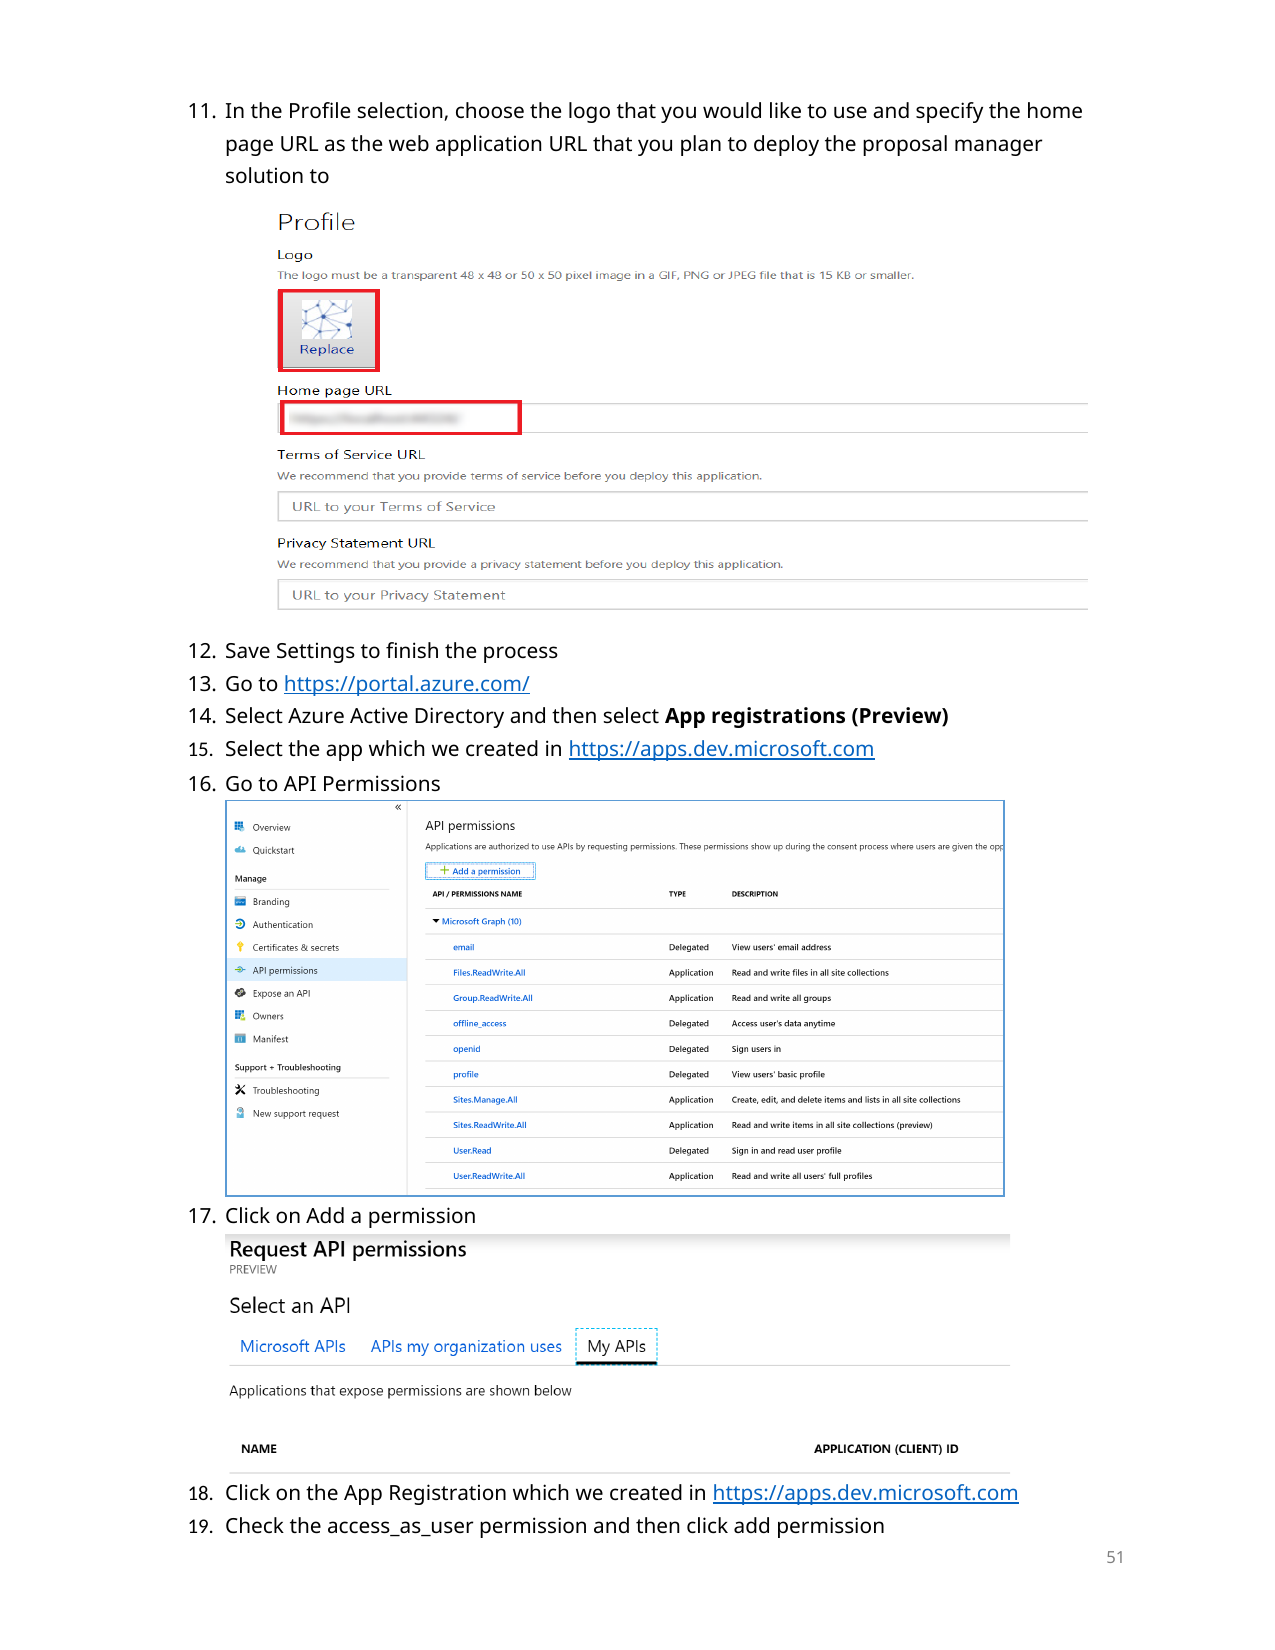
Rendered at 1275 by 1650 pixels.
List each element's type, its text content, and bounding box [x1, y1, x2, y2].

list Select Azure Active Directory and then select App registrations (Preview) [187, 701, 1125, 730]
list Go to https://portal.azure.com/ [187, 669, 1125, 697]
picture [227, 801, 1003, 1195]
picture [225, 1234, 1011, 1474]
list Select the app which we created in https://apps.dev.microsoft.com [187, 734, 1125, 762]
list Click on the App Registration which we created in https://apps.dev.microsoft.com [187, 1478, 1125, 1507]
list In the Profile selection, choose the logo that you would like to use and specify the home page URL as the web application URL that you plan to deploy the proposal manager solution to [187, 96, 1125, 190]
list Save Settings to finish the process [187, 636, 1125, 665]
picture [262, 194, 1088, 632]
list Check the access_as_user permission and then click add permission [187, 1511, 1125, 1539]
